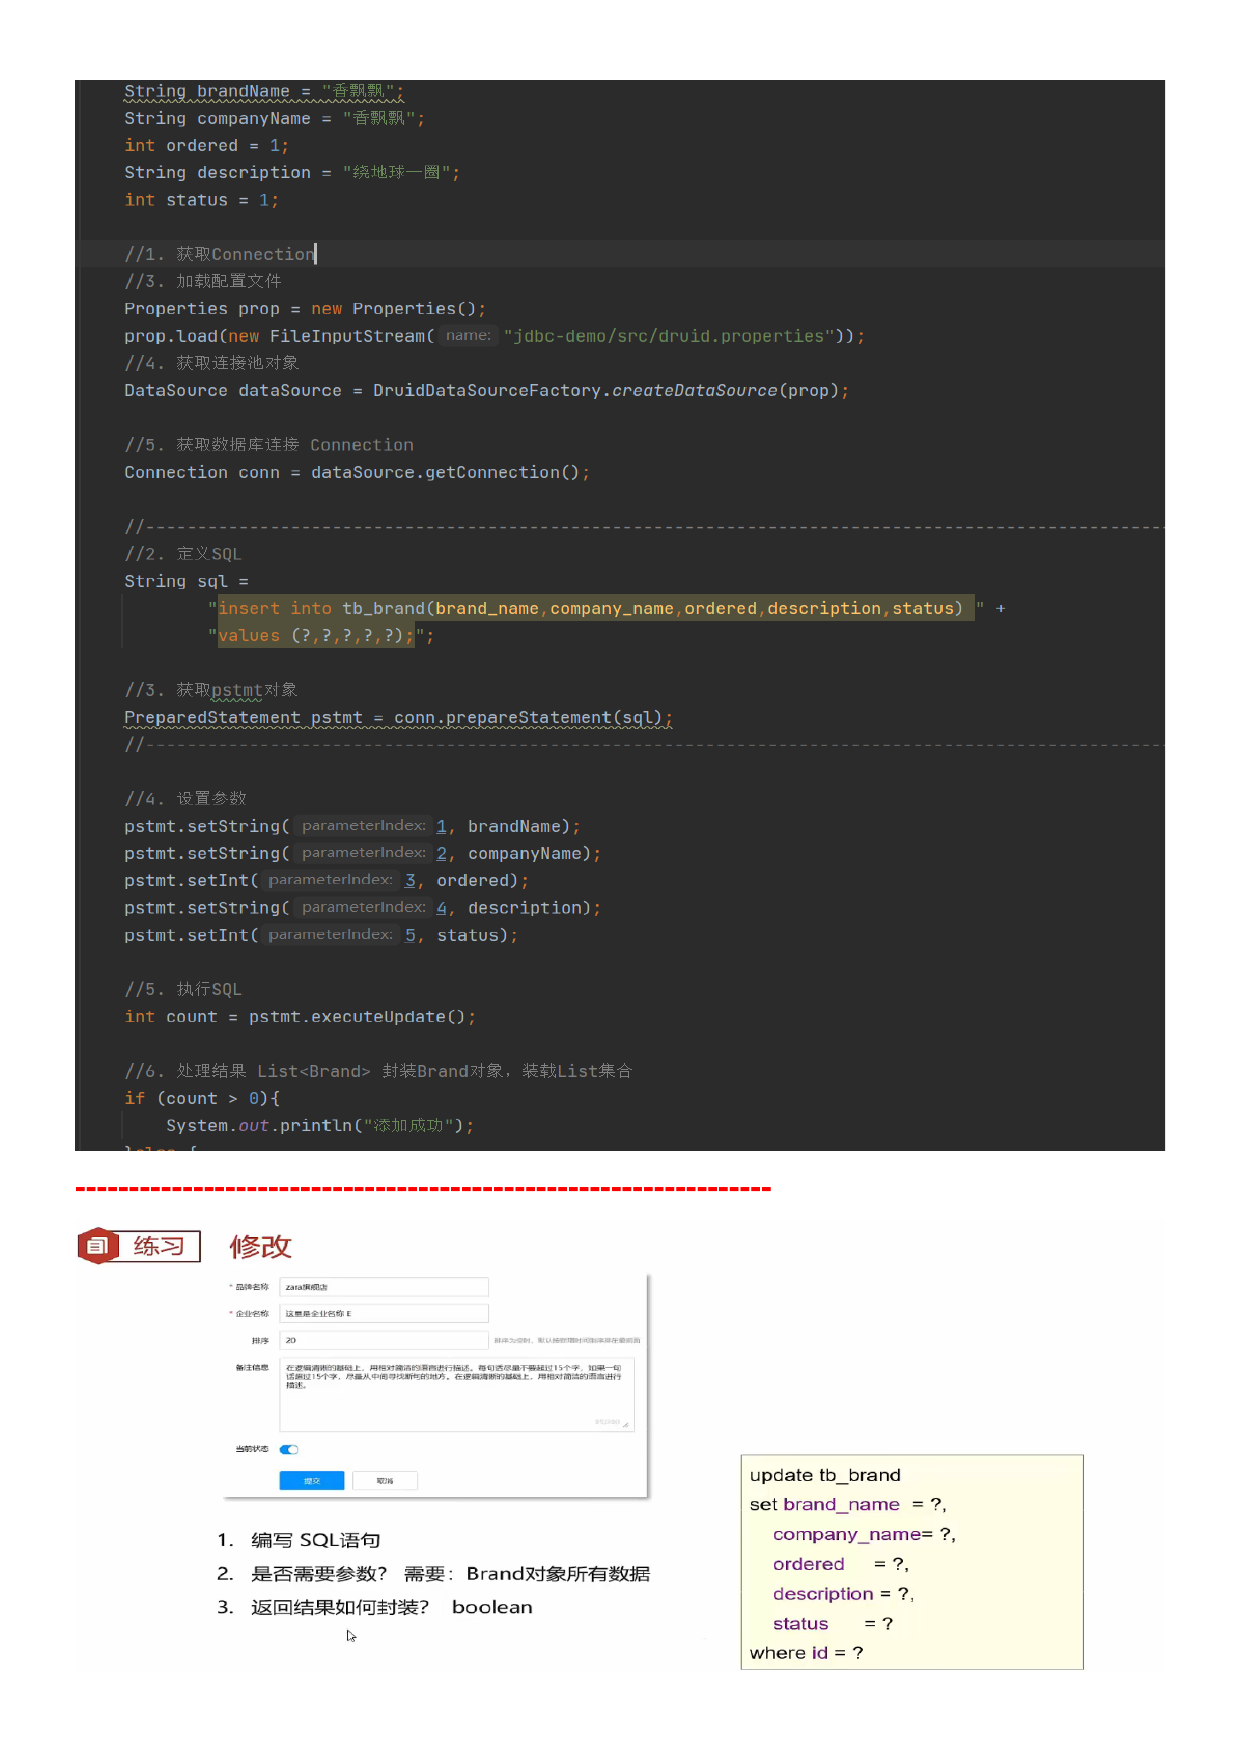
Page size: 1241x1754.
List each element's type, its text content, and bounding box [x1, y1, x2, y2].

picture [75, 80, 1166, 1151]
picture [75, 1218, 1166, 1672]
text ----------------------------------------------------------------- [75, 1153, 1165, 1218]
